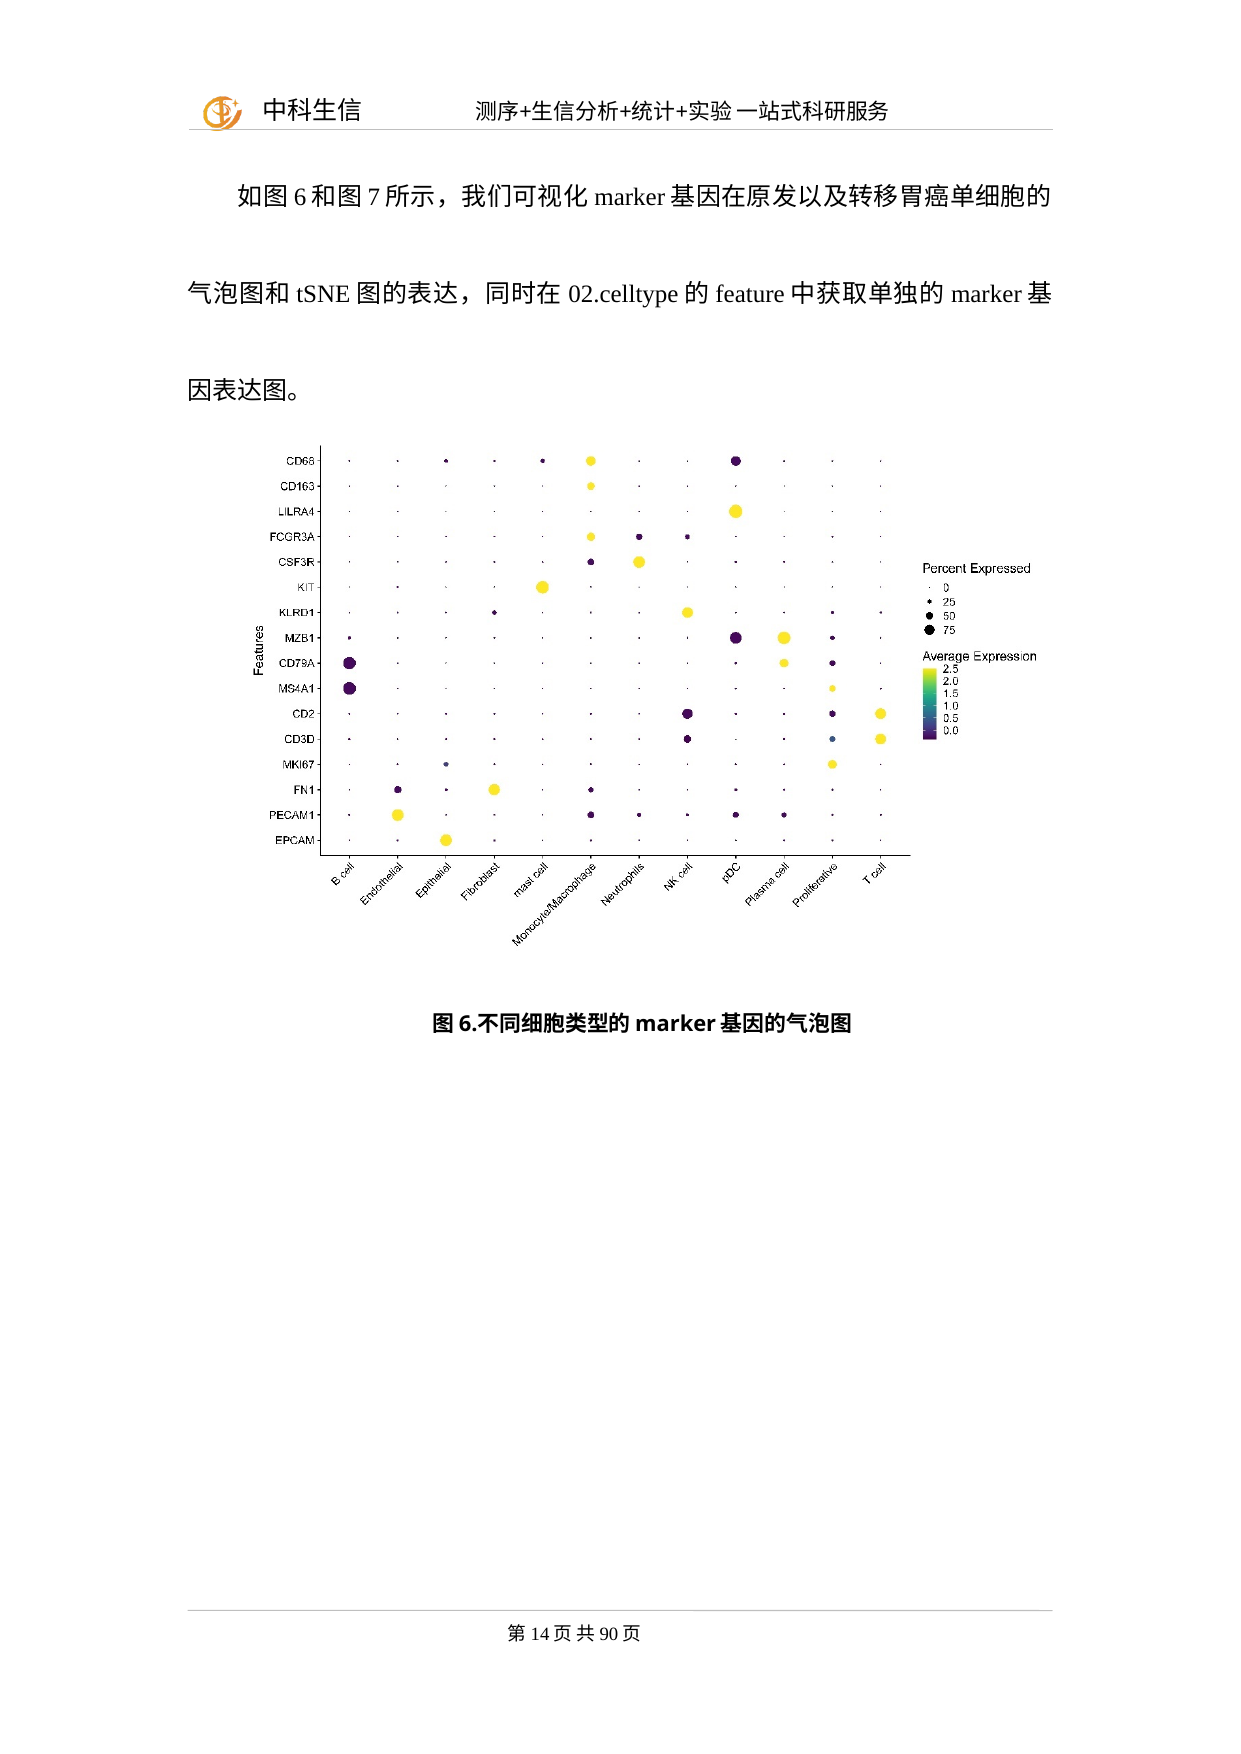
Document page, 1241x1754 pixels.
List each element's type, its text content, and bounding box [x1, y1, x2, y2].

picture [247, 439, 1043, 969]
picture [201, 94, 244, 129]
text 如图6和图7所示，我们可视化marker基因在原发以及转移胃癌单细胞的气泡图和tSNE图的表达，同时在02.celltype的feature中获取单独的marker基因表达图。 [187, 162, 1053, 422]
text 图6.不同细胞类型的marker基因的气泡图 [187, 1006, 1053, 1039]
